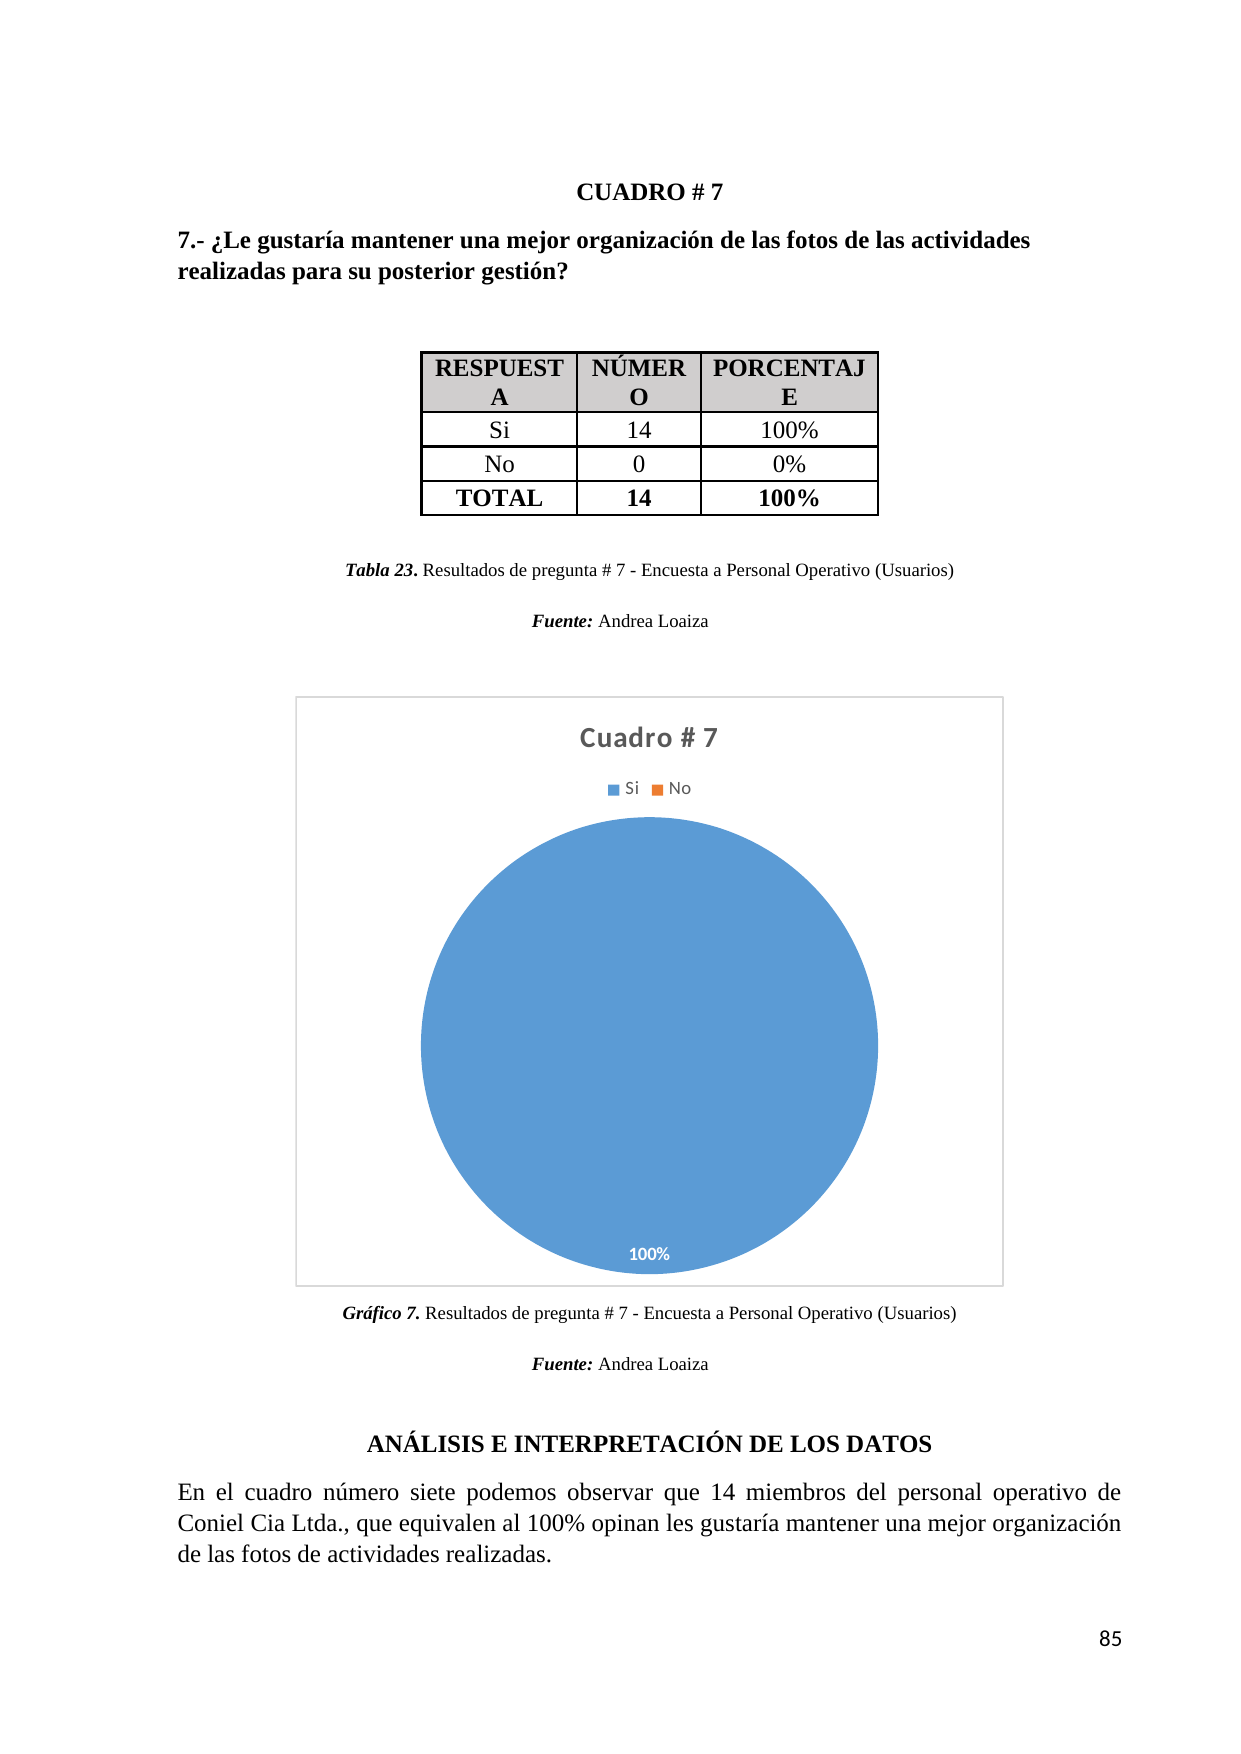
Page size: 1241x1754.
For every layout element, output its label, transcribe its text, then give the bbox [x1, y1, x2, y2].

table_header NÚMERO [578, 354, 700, 411]
table_header PORCENTAJE [702, 354, 877, 411]
table_cell No [423, 448, 576, 480]
table_cell 100% [702, 482, 877, 514]
text Gráfico 7. Resultados de pregunta # 7 - Encuesta a Personal Operativo (Usuarios) [177, 1302, 1122, 1323]
text Tabla 23. Resultados de pregunta # 7 - Encuesta a Personal Operativo (Usuarios) [177, 558, 1122, 580]
table_cell 0 [578, 448, 700, 480]
table_cell 14 [578, 413, 700, 445]
table_cell Si [423, 413, 576, 445]
table_cell 14 [578, 482, 700, 514]
table_cell 100% [702, 413, 877, 445]
table_cell TOTAL [423, 482, 576, 514]
text ANÁLISIS E INTERPRETACIÓN DE LOS DATOS [177, 1429, 1122, 1458]
table_header RESPUESTA [423, 354, 576, 411]
text CUADRO # 7 [177, 177, 1122, 206]
text 7.- ¿Le gustaría mantener una mejor organización de las fotos de las actividades realizadas para su posterior gestión? [177, 225, 1122, 285]
table_cell 0% [702, 448, 877, 480]
text En el cuadro número siete podemos observar que 14 miembros del personal operativo de Coniel Cia Ltda., que equivalen al 100% opinan les gustaría mantener una mejor organización de las fotos de actividades realizadas. [177, 1477, 1122, 1568]
